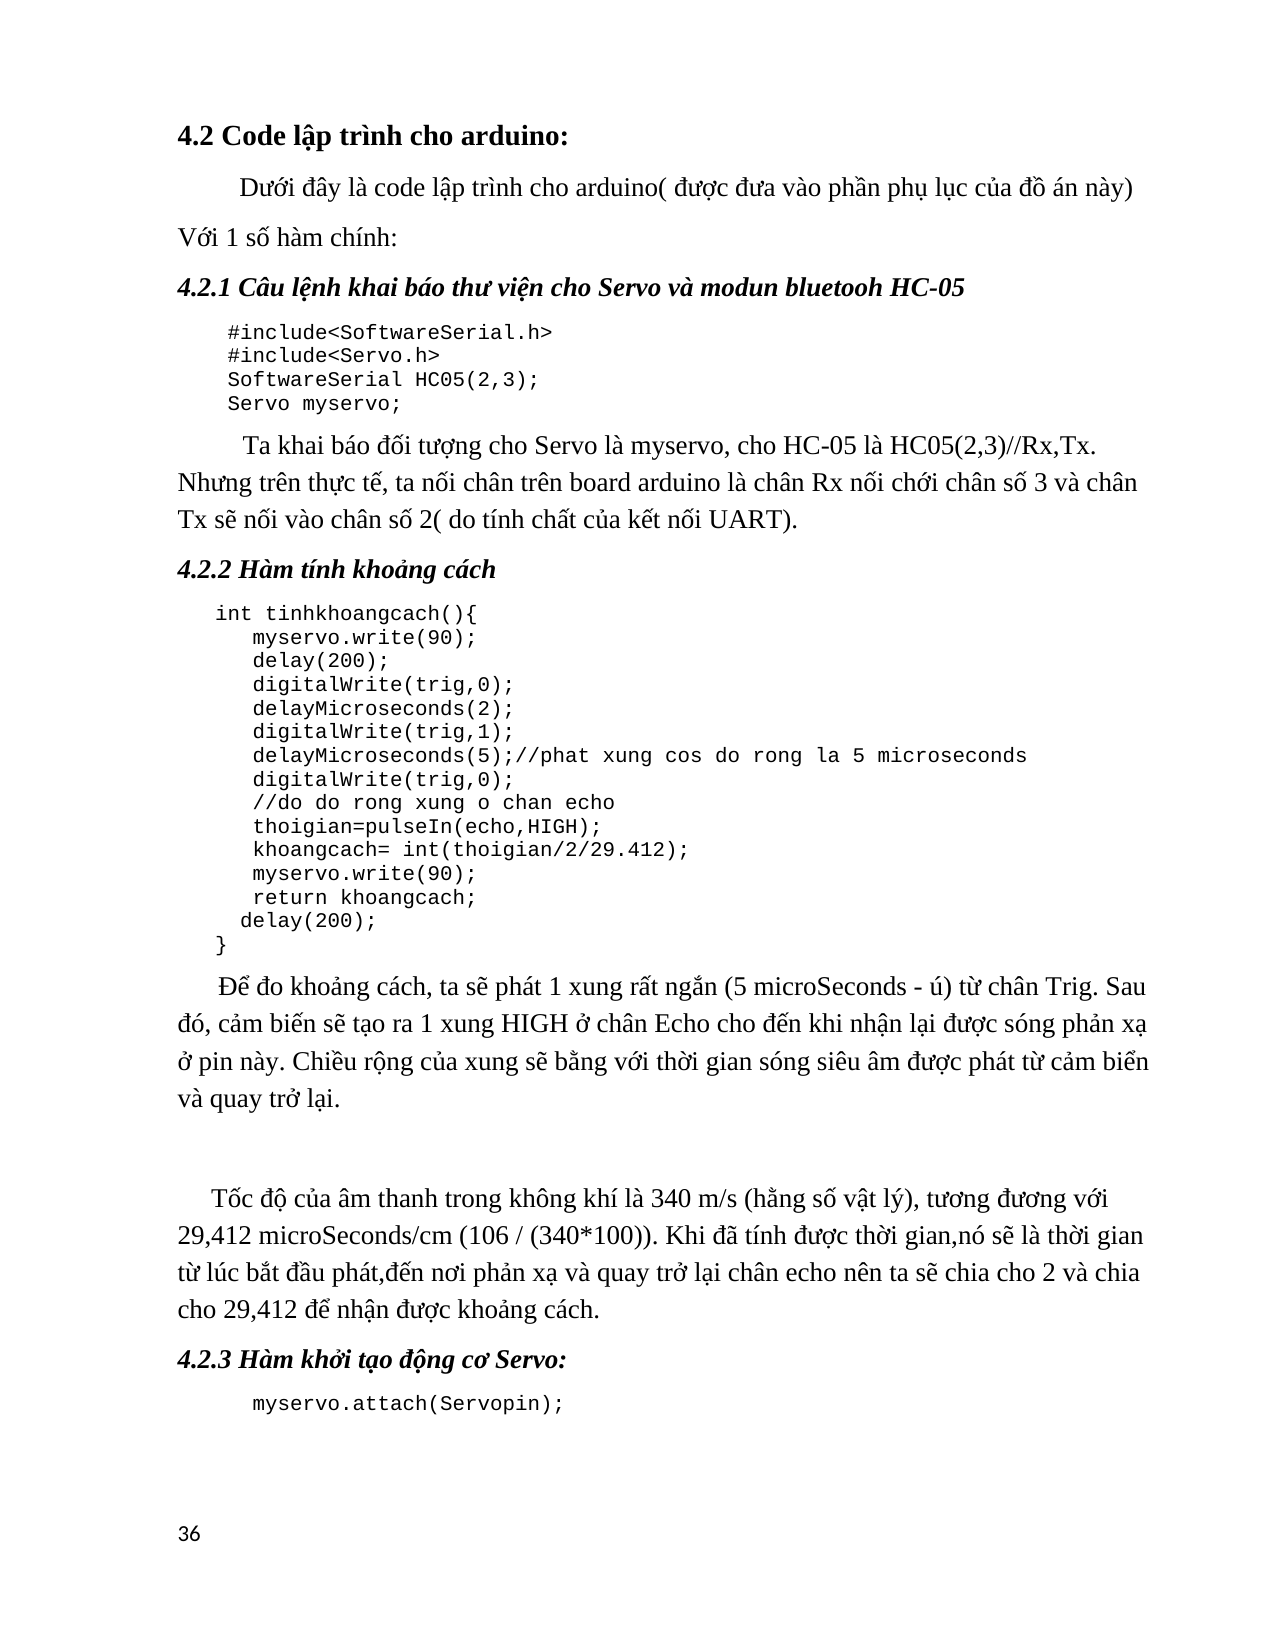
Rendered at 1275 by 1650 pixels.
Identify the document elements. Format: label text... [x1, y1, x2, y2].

text delayMicroseconds(2); [177, 698, 1157, 721]
text 4.2.2 Hàm tính khoảng cách [177, 553, 1157, 584]
text Servo myservo; [177, 393, 1157, 416]
text Để đo khoảng cách, ta sẽ phát 1 xung rất ngắn (5 microSeconds - ú) từ chân Trig. Sau đó, cảm biến sẽ tạo ra 1 xung HIGH ở chân Echo cho đến khi nhận lại được sóng phản xạ ở pin này. Chiều rộng của xung sẽ bằng với thời gian sóng siêu âm được phát từ cảm biển và quay trở lại. [177, 970, 1157, 1113]
text thoigian=pulseIn(echo,HIGH); [177, 816, 1157, 839]
text delay(200); [177, 650, 1157, 674]
text 4.2.1 Câu lệnh khai báo thư viện cho Servo và modun bluetooh HC-05 [177, 272, 1157, 303]
text Ta khai báo đối tượng cho Servo là myservo, cho HC-05 là HC05(2,3)//Rx,Tx. Nhưng trên thực tế, ta nối chân trên board arduino là chân Rx nối chới chân số 3 và chân Tx sẽ nối vào chân số 2( do tính chất của kết nối UART). [177, 429, 1157, 534]
text delay(200); [177, 910, 1157, 934]
text Tốc độ của âm thanh trong không khí là 340 m/s (hằng số vật lý), tương đương với 29,412 microSeconds/cm (106 / (340*100)). Khi đã tính được thời gian,nó sẽ là thời gian từ lúc bắt đầu phát,đến nơi phản xạ và quay trở lại chân echo nên ta sẽ chia cho 2 và chia cho 29,412 để nhận được khoảng cách. [177, 1182, 1157, 1325]
text return khoangcach; [177, 887, 1157, 910]
text } [177, 934, 1157, 958]
text digitalWrite(trig,1); [177, 721, 1157, 745]
text myservo.write(90); [177, 863, 1157, 887]
text khoangcach= int(thoigian/2/29.412); [177, 839, 1157, 863]
text //do do rong xung o chan echo [177, 792, 1157, 816]
text digitalWrite(trig,0); [177, 674, 1157, 698]
text SoftwareSerial HC05(2,3); [177, 369, 1157, 393]
text myservo.write(90); [177, 627, 1157, 650]
text Với 1 số hàm chính: [177, 221, 1157, 252]
text digitalWrite(trig,0); [177, 768, 1157, 792]
text int tinhkhoangcach(){ [177, 603, 1157, 627]
text delayMicroseconds(5);//phat xung cos do rong la 5 microseconds [177, 745, 1157, 768]
text 4.2.3 Hàm khởi tạo động cơ Servo: [177, 1343, 1157, 1374]
text myservo.attach(Servopin); [177, 1393, 1157, 1417]
text 4.2 Code lập trình cho arduino: [177, 118, 1157, 152]
text #include<Servo.h> [177, 345, 1157, 369]
text #include<SoftwareSerial.h> [177, 322, 1157, 345]
text Dưới đây là code lập trình cho arduino( được đưa vào phần phụ lục của đồ án này) [177, 171, 1157, 202]
